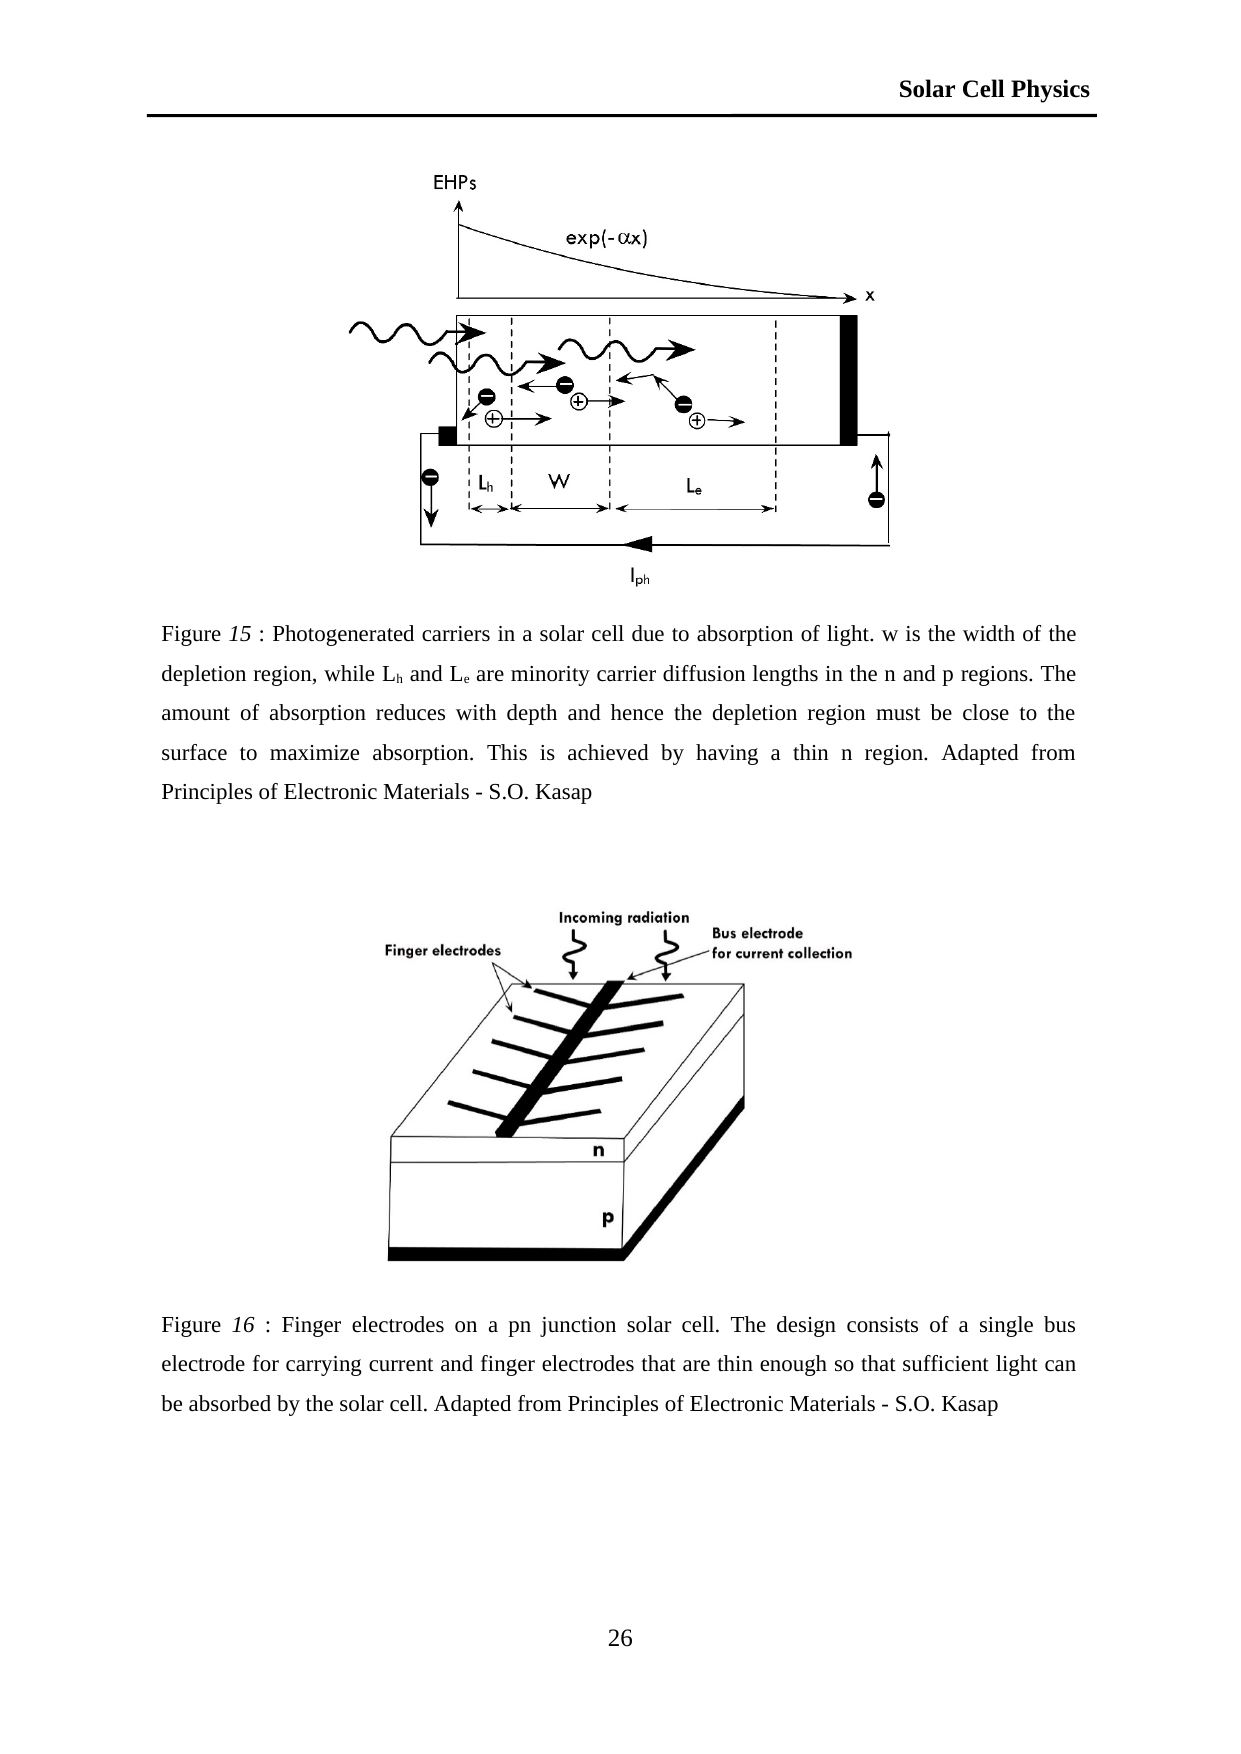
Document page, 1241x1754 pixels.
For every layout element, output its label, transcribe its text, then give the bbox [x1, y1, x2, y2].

picture [385, 908, 854, 1263]
table_cell Figure 16 : Finger electrodes on a pn junction solar cell. The design consists of a single bus electrode for carrying current and finger electrodes that are thin enough so that sufficient light can be absorbed by the solar cell. Adapted from Principles of Electronic Materials - S.O. Kasap [150, 1311, 1089, 1451]
table_header [150, 898, 1089, 1311]
table_cell Figure 15 : Photogenerated carriers in a solar cell due to absorption of light. w is the width of the depletion region, while Lh and Le are minority carrier diffusion lengths in the n and p regions. The amount of absorption reduces with depth and hence the depletion region must be close to the surface to maximize absorption. This is achieved by having a thin n region. Adapted from Principles of Electronic Materials - S.O. Kasap [150, 620, 1089, 839]
table_cell [150, 150, 1089, 620]
picture [348, 173, 891, 587]
